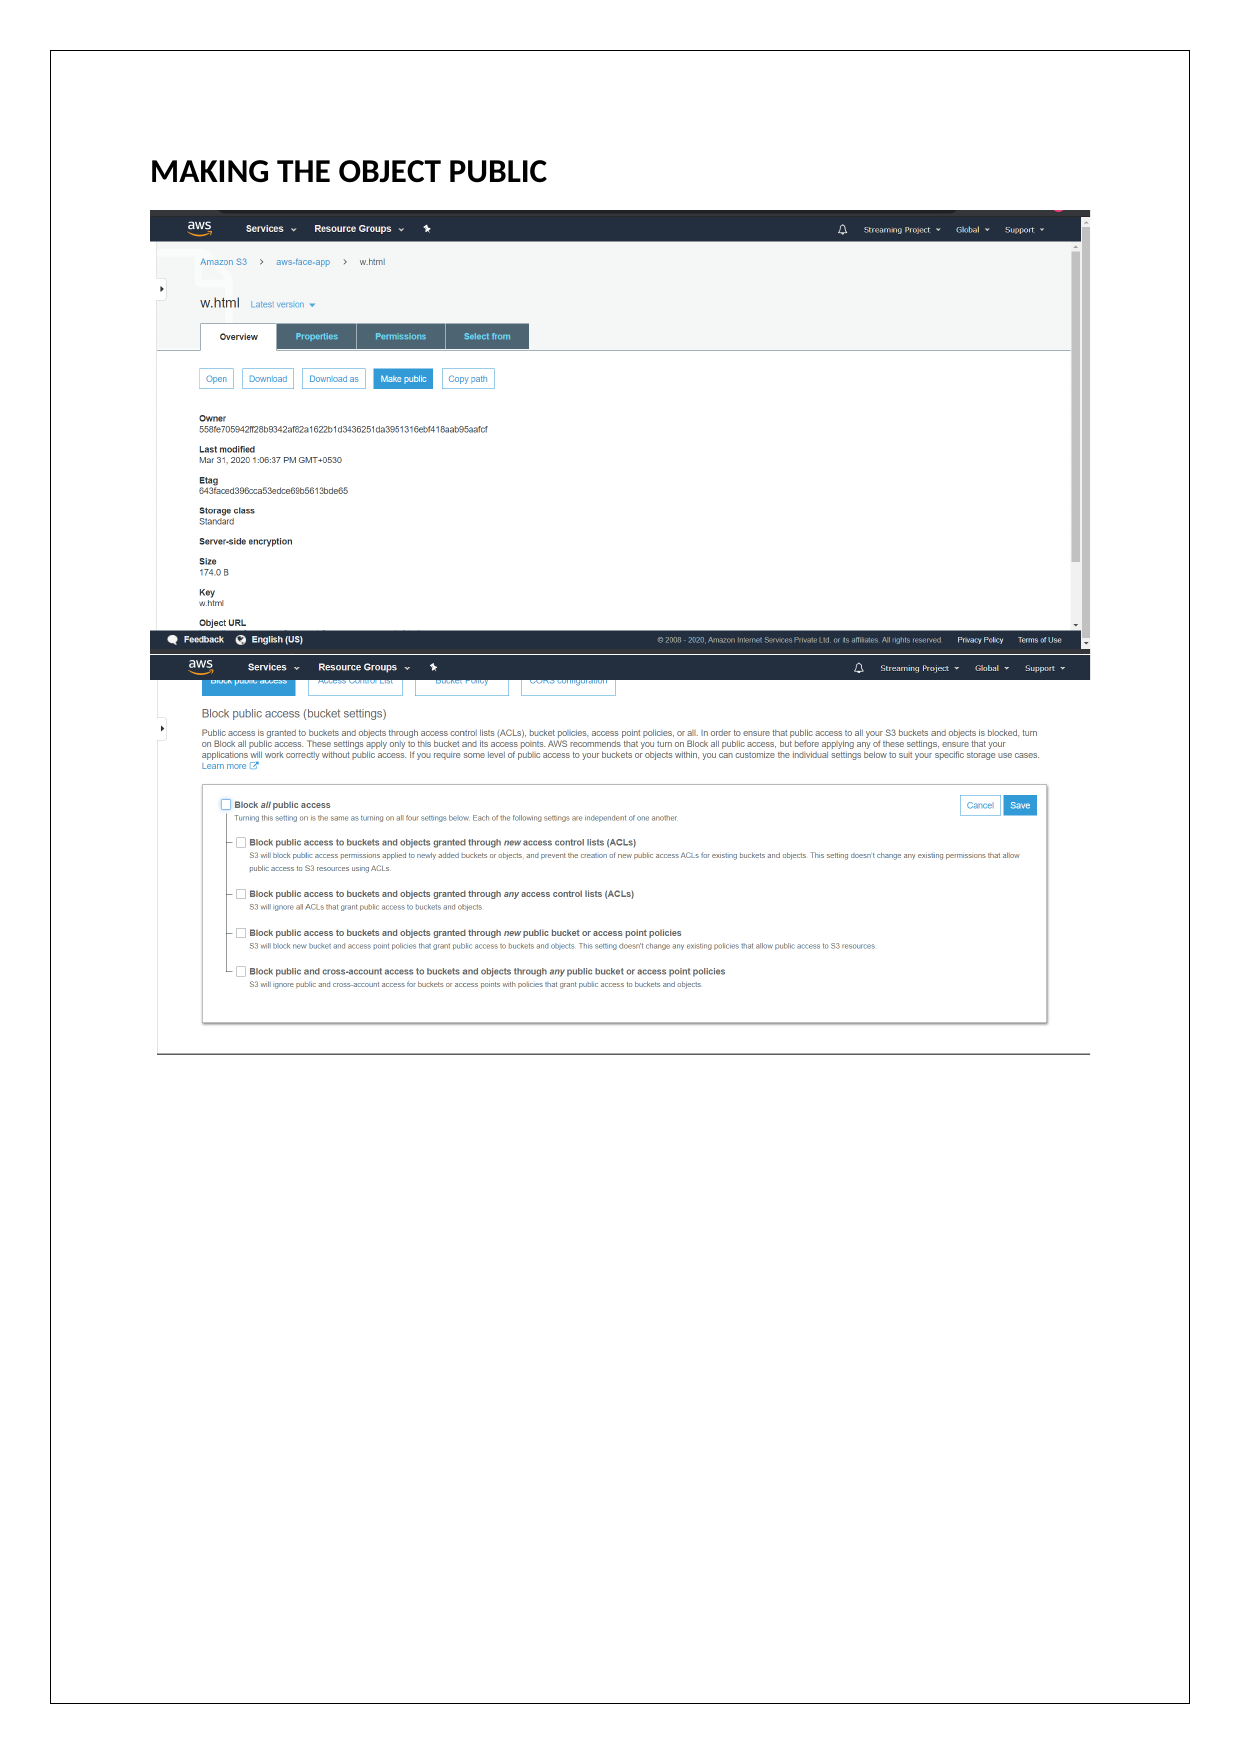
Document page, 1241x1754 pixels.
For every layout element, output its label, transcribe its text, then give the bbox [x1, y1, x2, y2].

picture [150, 655, 1091, 1055]
picture [150, 210, 1091, 654]
text MAKING THE OBJECT PUBLIC [150, 150, 1090, 191]
